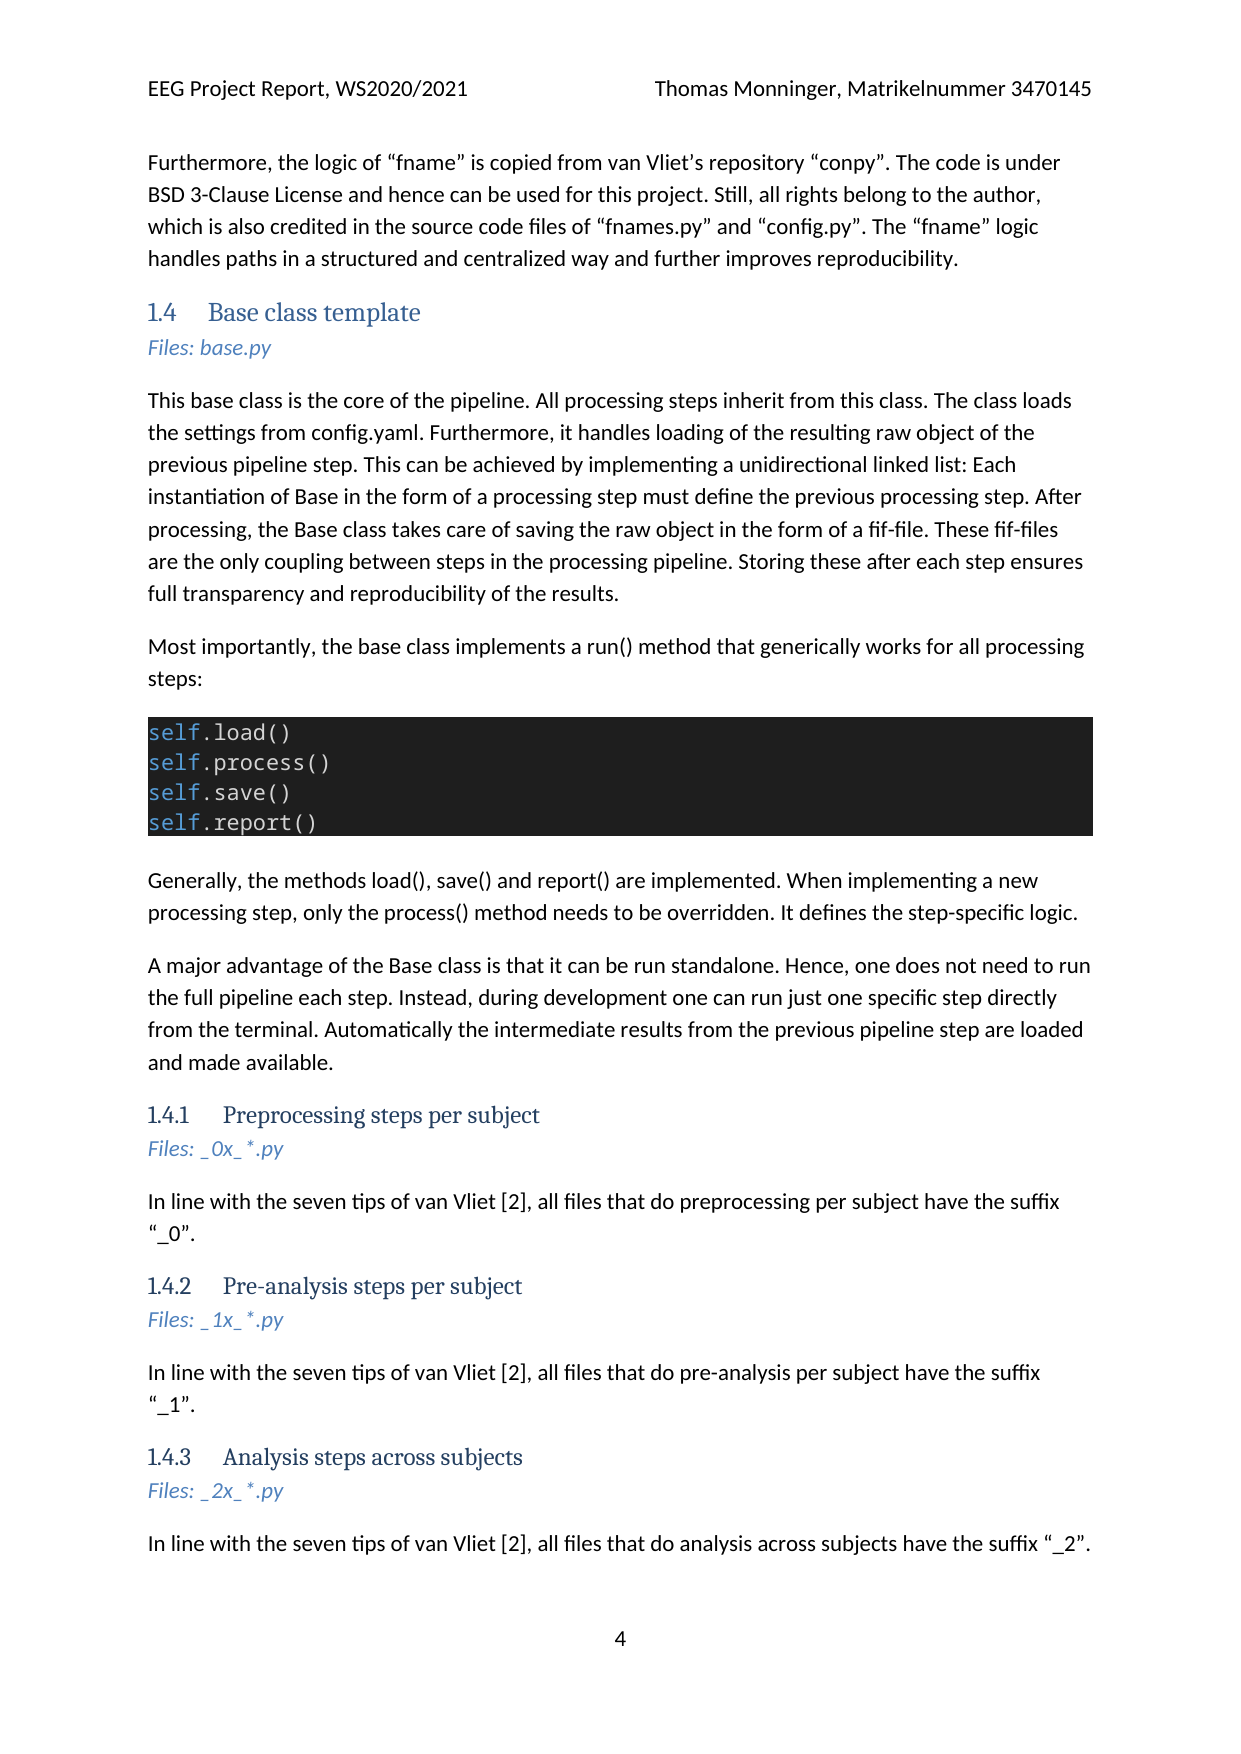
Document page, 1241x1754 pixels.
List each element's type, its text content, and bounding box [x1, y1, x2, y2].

subtitle Base class template [148, 297, 1093, 328]
text self.load() [148, 717, 1093, 747]
text Files: _0x_*.py [148, 1134, 1093, 1162]
text Most importantly, the base class implements a run() method that generically works for all processing steps: [148, 632, 1093, 692]
text A major advantage of the Base class is that it can be run standalone. Hence, one does not need to run the full pipeline each step. Instead, during development one can run just one specific step directly from the terminal. Automatically the intermediate results from the previous pipeline step are loaded and made available. [148, 951, 1093, 1076]
text Files: _2x_*.py [148, 1476, 1093, 1504]
text In line with the seven tips of van Vliet [2], all files that do pre-analysis per subject have the suffix “_1”. [148, 1358, 1093, 1418]
text In line with the seven tips of van Vliet [2], all files that do preprocessing per subject have the suffix “_0”. [148, 1187, 1093, 1247]
text Files: base.py [148, 333, 1093, 361]
text Files: _1x_*.py [148, 1305, 1093, 1333]
text In line with the seven tips of van Vliet [2], all files that do analysis across subjects have the suffix “_2”. [148, 1529, 1093, 1557]
subtitle Analysis steps across subjects [148, 1443, 1093, 1472]
subtitle Pre-analysis steps per subject [148, 1272, 1093, 1301]
text Generally, the methods load(), save() and report() are implemented. When implementing a new processing step, only the process() method needs to be overridden. It defines the step-specific logic. [148, 866, 1093, 926]
text self.report() [148, 807, 1093, 836]
text self.process() [148, 747, 1093, 777]
text Furthermore, the logic of “fname” is copied from van Vliet’s repository “conpy”. The code is under BSD 3-Clause License and hence can be used for this project. Still, all rights belong to the author, which is also credited in the source code files of “fnames.py” and “config.py”. The “fname” logic handles paths in a structured and centralized way and further improves reproducibility. [148, 148, 1093, 272]
text This base class is the core of the pipeline. All processing steps inherit from this class. The class loads the settings from config.yaml. Furthermore, it handles loading of the resulting raw object of the previous pipeline step. This can be achieved by implementing a unidirectional linked list: Each instantiation of Base in the form of a processing step must define the previous processing step. After processing, the Base class takes care of saving the raw object in the form of a fif-file. These fif-files are the only coupling between steps in the processing pipeline. Storing these after each step ensures full transparency and reproducibility of the results. [148, 386, 1093, 607]
text self.save() [148, 777, 1093, 807]
subtitle Preprocessing steps per subject [148, 1101, 1093, 1129]
